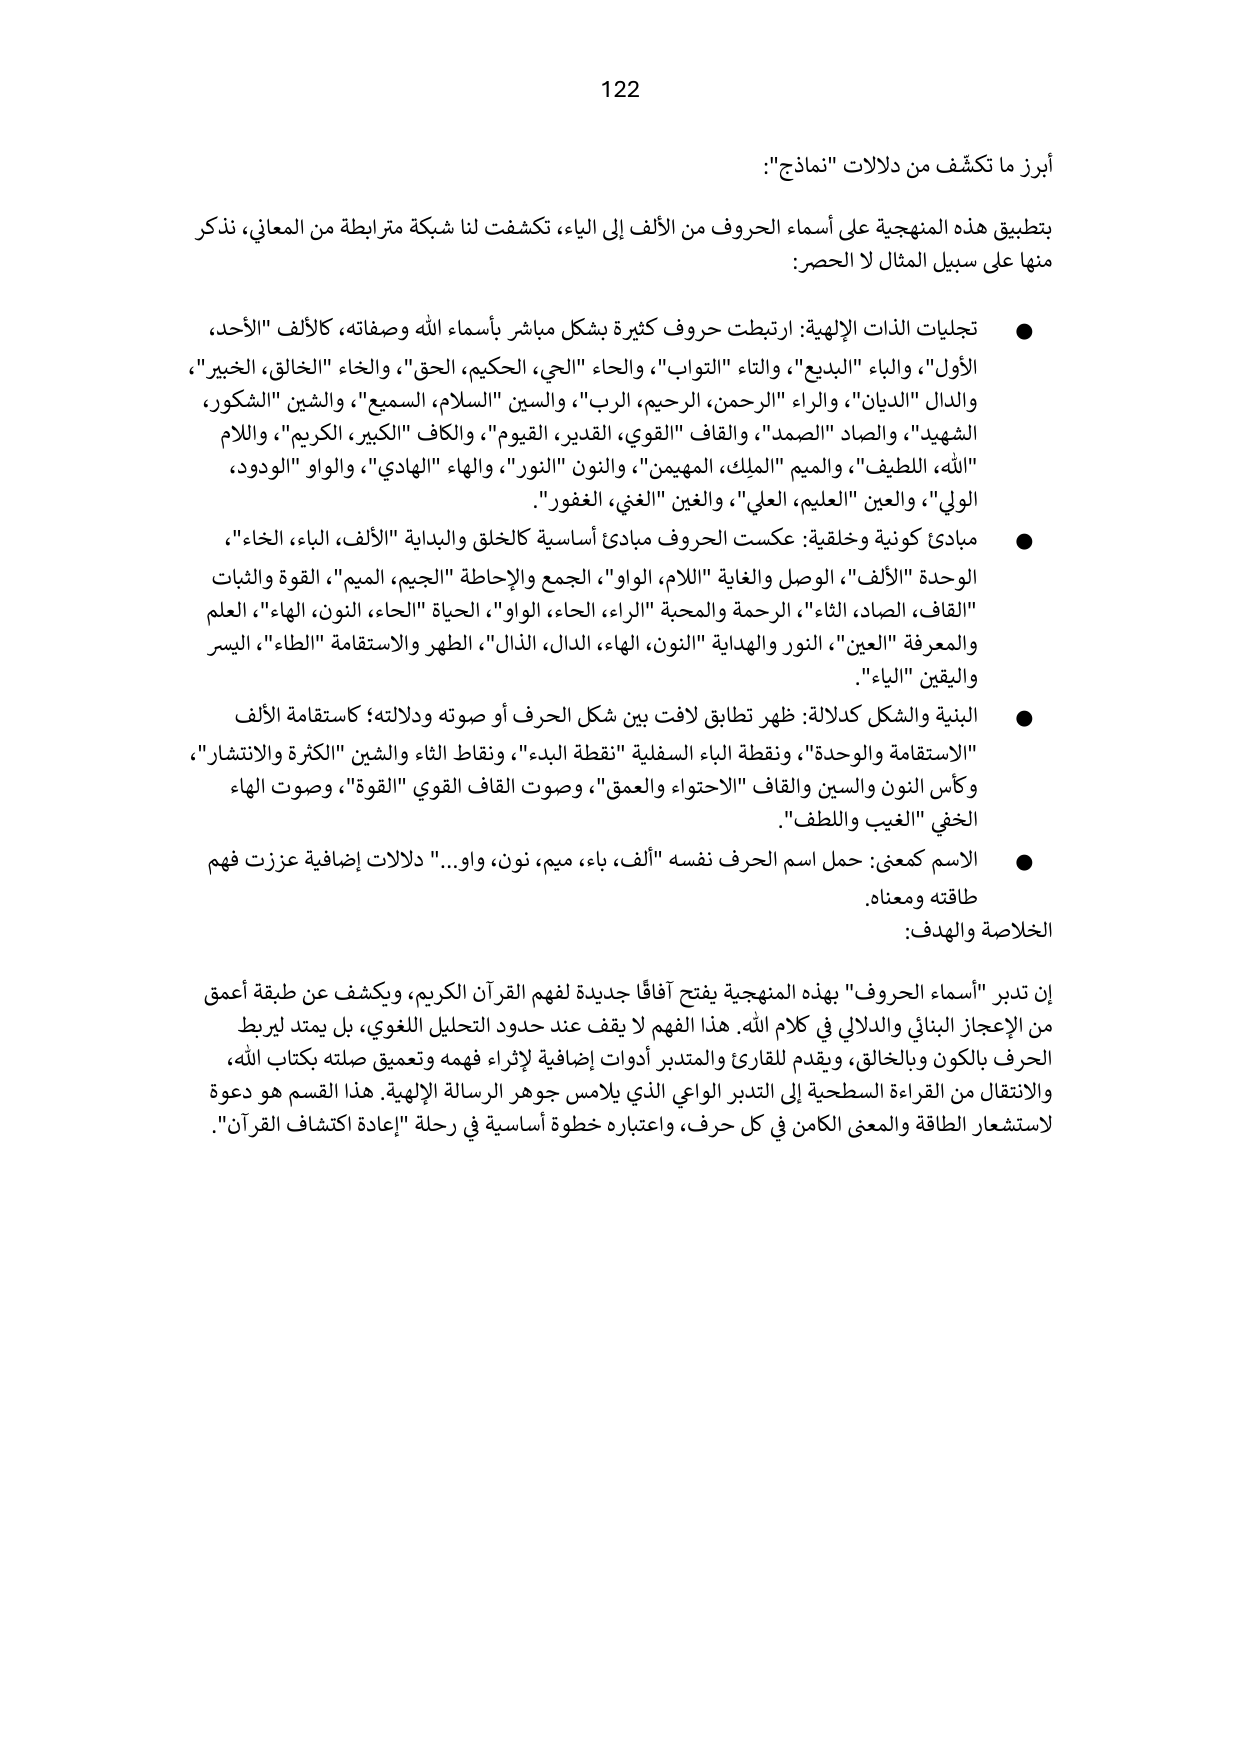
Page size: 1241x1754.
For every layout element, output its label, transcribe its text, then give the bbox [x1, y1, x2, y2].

text إن تدبر "أسماء الحروف" بهذه المنهجية يفتح آفاقًا جديدة لفهم القرآن الكريم، ويكشف عن طبقة أعمق من الإعجاز البنائي والدلالي في كلام الله. هذا الفهم لا يقف عند حدود التحليل اللغوي، بل يمتد ليربط الحرف بالكون وبالخالق، ويقدم للقارئ والمتدبر أدوات إضافية لإثراء فهمه وتعميق صلته بكتاب الله، والانتقال من القراءة السطحية إلى التدبر الواعي الذي يلامس جوهر الرسالة الإلهية. هذا القسم هو دعوة لاستشعار الطاقة والمعنى الكامن في كل حرف، واعتباره خطوة أساسية في رحلة "إعادة اكتشاف القرآن". [187, 977, 1053, 1140]
list تجليات الذات الإلهية: ارتبطت حروف كثيرة بشكل مباشر بأسماء الله وصفاته، كالألف "الأحد، الأول"، والباء "البديع"، والتاء "التواب"، والحاء "الحي، الحكيم، الحق"، والخاء "الخالق، الخبير"، والدال "الديان"، والراء "الرحمن، الرحيم، الرب"، والسين "السلام، السميع"، والشين "الشكور، الشهيد"، والصاد "الصمد"، والقاف "القوي، القدير، القيوم"، والكاف "الكبير، الكريم"، واللام "الله، اللطيف"، والميم "الملِك، المهيمن"، والنون "النور"، والهاء "الهادي"، والواو "الودود، الولي"، والعين "العليم، العلي"، والغين "الغني، الغفور". [187, 307, 1015, 514]
list البنية والشكل كدلالة: ظهر تطابق لافت بين شكل الحرف أو صوته ودلالته؛ كاستقامة الألف "الاستقامة والوحدة"، ونقطة الباء السفلية "نقطة البدء"، ونقاط الثاء والشين "الكثرة والانتشار"، وكأس النون والسين والقاف "الاحتواء والعمق"، وصوت القاف القوي "القوة"، وصوت الهاء الخفي "الغيب واللطف". [187, 693, 1015, 835]
list مبادئ كونية وخلقية: عكست الحروف مبادئ أساسية كالخلق والبداية "الألف، الباء، الخاء"، الوحدة "الألف"، الوصل والغاية "اللام، الواو"، الجمع والإحاطة "الجيم، الميم"، القوة والثبات "القاف، الصاد، الثاء"، الرحمة والمحبة "الراء، الحاء، الواو"، الحياة "الحاء، النون، الهاء"، العلم والمعرفة "العين"، النور والهداية "النون، الهاء، الدال، الذال"، الطهر والاستقامة "الطاء"، اليسر واليقين "الياء". [187, 517, 1015, 691]
text بتطبيق هذه المنهجية على أسماء الحروف من الألف إلى الياء، تكشفت لنا شبكة مترابطة من المعاني، نذكر منها على سبيل المثال لا الحصر: [187, 212, 1053, 276]
text أبرز ما تكشّف من دلالات "نماذج": [187, 150, 1053, 181]
list الاسم كمعنى: حمل اسم الحرف نفسه "ألف، باء، ميم، نون، واو..." دلالات إضافية عززت فهم طاقته ومعناه. [187, 837, 1015, 913]
text الخلاصة والهدف: [187, 915, 1053, 946]
